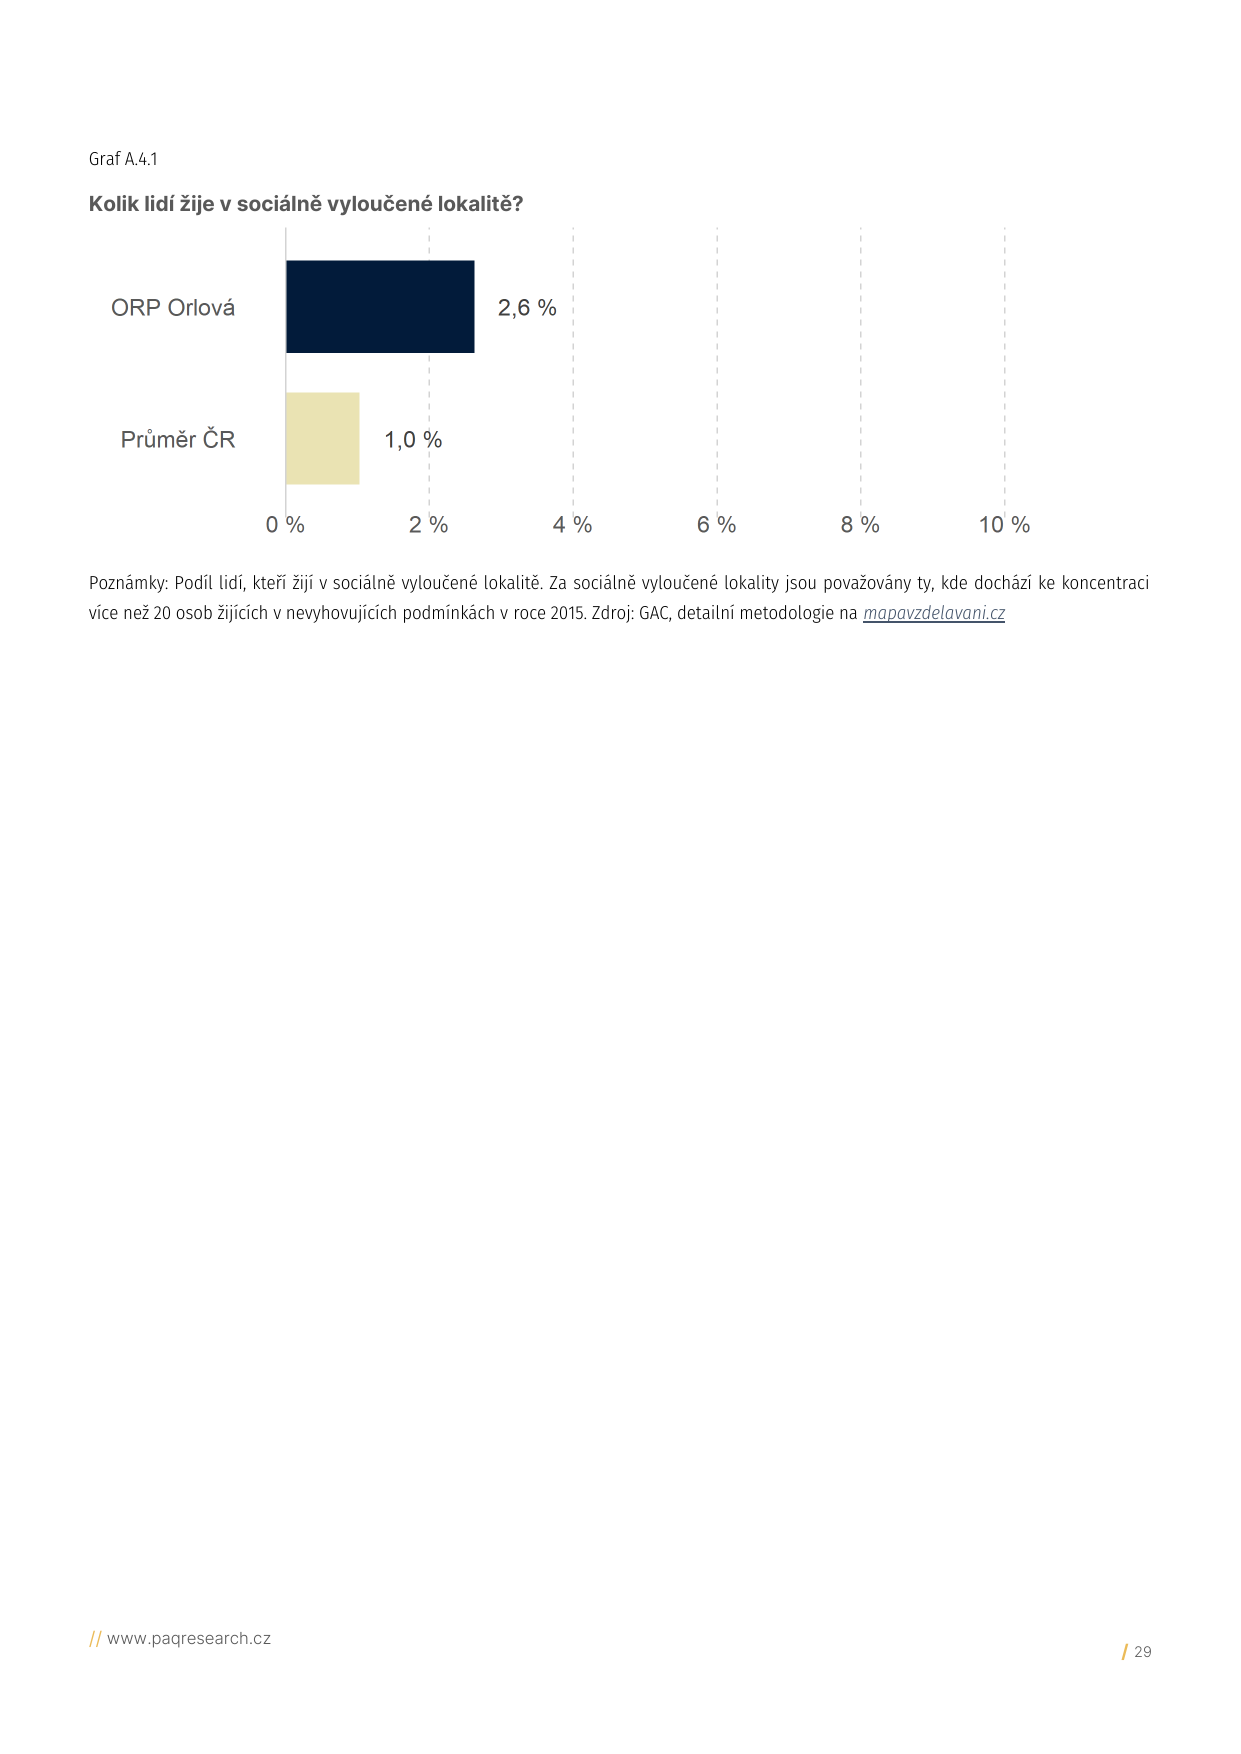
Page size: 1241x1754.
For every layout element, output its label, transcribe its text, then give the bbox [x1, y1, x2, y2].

text Kolik lidí žije v sociálně vyloučené lokalitě? [89, 186, 1152, 216]
text Graf A.4.1 [89, 148, 1152, 170]
text Poznámky: Podíl lidí, kteří žijí v sociálně vyloučené lokalitě. Za sociálně vyloučené lokality jsou považovány ty, kde dochází ke koncentraci více než 20 osob žijících v nevyhovujících podmínkách v roce 2015. Zdroj: GAC, detailní metodologie na mapavzdelavani.cz [89, 564, 1152, 625]
picture [88, 216, 1139, 548]
